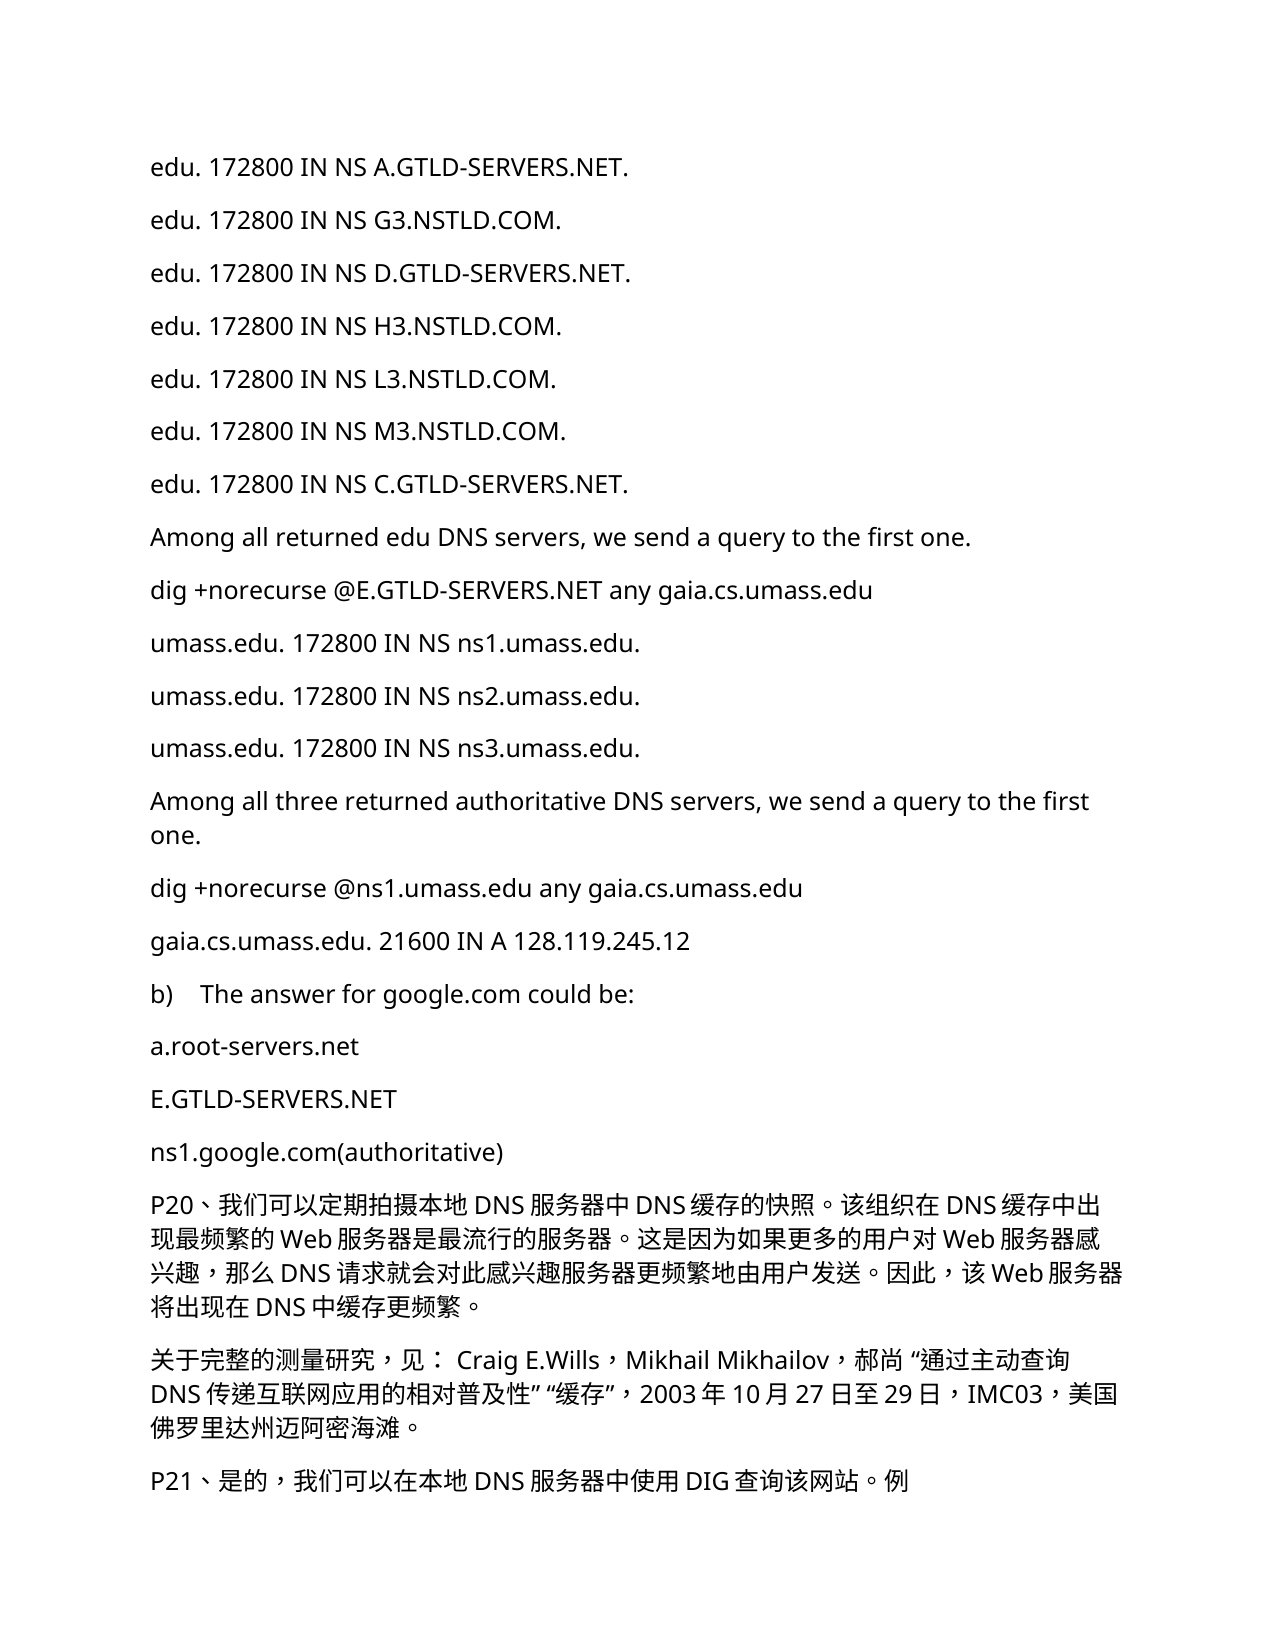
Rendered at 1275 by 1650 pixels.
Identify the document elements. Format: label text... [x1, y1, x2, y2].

list The answer for google.com could be: [150, 976, 1125, 1010]
text a.root-servers.net [150, 1029, 1125, 1063]
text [150, 1463, 1125, 1497]
text ns1.google.com(authoritative) [150, 1135, 1125, 1169]
text edu. 172800 IN NS L3.NSTLD.COM. [150, 361, 1125, 395]
text edu. 172800 IN NS A.GTLD-SERVERS.NET. [150, 150, 1125, 184]
text edu. 172800 IN NS C.GTLD-SERVERS.NET. [150, 467, 1125, 501]
text E.GTLD-SERVERS.NET [150, 1082, 1125, 1116]
text umass.edu. 172800 IN NS ns1.umass.edu. [150, 625, 1125, 659]
text gaia.cs.umass.edu. 21600 IN A 128.119.245.12 [150, 923, 1125, 957]
text edu. 172800 IN NS H3.NSTLD.COM. [150, 308, 1125, 342]
text umass.edu. 172800 IN NS ns2.umass.edu. [150, 678, 1125, 712]
text dig +norecurse @E.GTLD-SERVERS.NET any gaia.cs.umass.edu [150, 572, 1125, 607]
text umass.edu. 172800 IN NS ns3.umass.edu. [150, 731, 1125, 765]
text 关于完整的测量研究，见： Craig E.Wills，Mikhail Mikhailov，郝尚 “通过主动查询DNS传递互联网应用的相对普及性” “缓存”，2003年10月27日至29日，IMC03，美国佛罗里达州迈阿密海滩。 [150, 1342, 1125, 1445]
text dig +norecurse @ns1.umass.edu any gaia.cs.umass.edu [150, 871, 1125, 905]
text edu. 172800 IN NS M3.NSTLD.COM. [150, 414, 1125, 448]
text P20、我们可以定期拍摄本地DNS服务器中DNS缓存的快照。该组织在DNS缓存中出现最频繁的Web服务器是最流行的服务器。这是因为如果更多的用户对Web服务器感兴趣，那么DNS请求就会对此感兴趣服务器更频繁地由用户发送。因此，该Web服务器将出现在DNS中缓存更频繁。 [150, 1187, 1125, 1324]
text Among all three returned authoritative DNS servers, we send a query to the first one. [150, 784, 1125, 852]
text Among all returned edu DNS servers, we send a query to the first one. [150, 520, 1125, 554]
text edu. 172800 IN NS D.GTLD-SERVERS.NET. [150, 256, 1125, 290]
text edu. 172800 IN NS G3.NSTLD.COM. [150, 203, 1125, 237]
